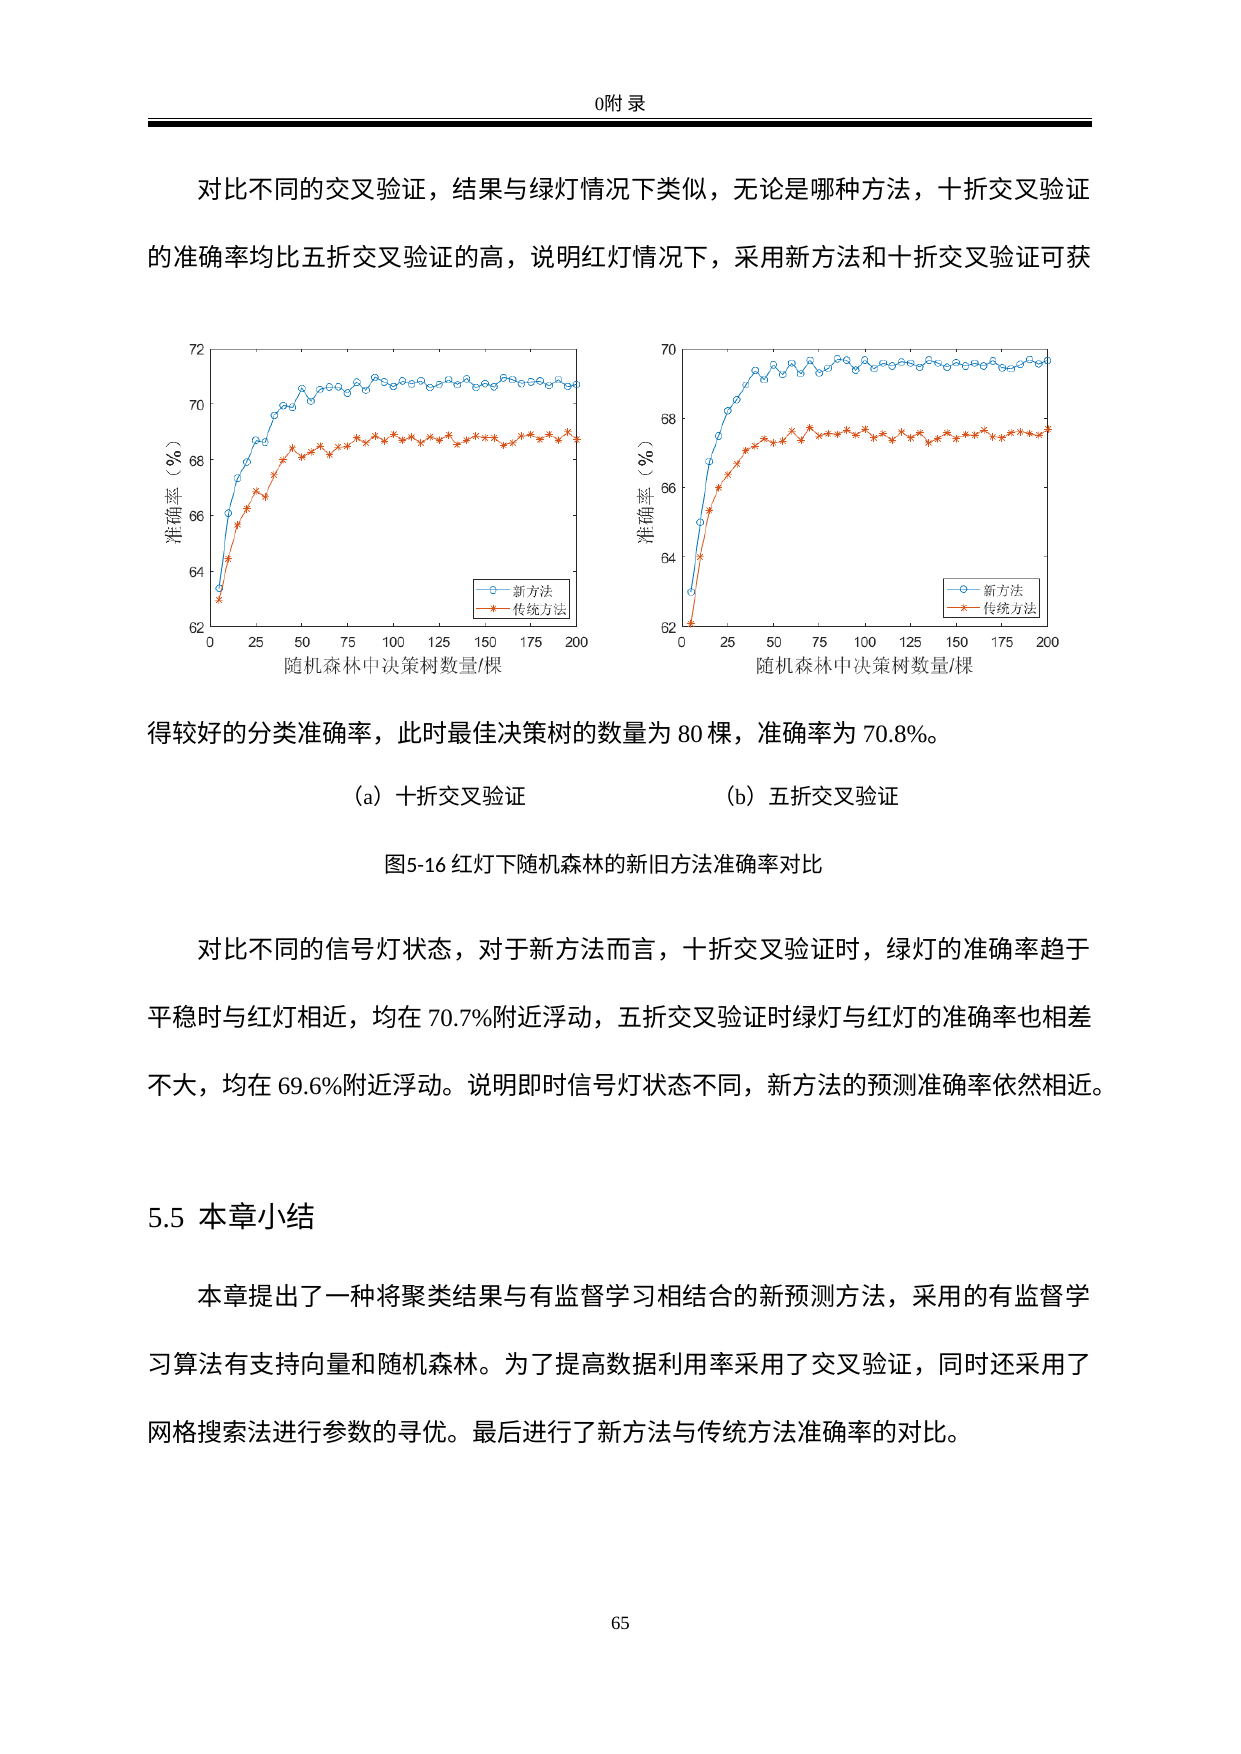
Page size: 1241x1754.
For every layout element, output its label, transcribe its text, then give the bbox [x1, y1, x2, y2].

text 对比不同的交叉验证，结果与绿灯情况下类似，无论是哪种方法，十折交叉验证的准确率均比五折交叉验证的高，说明红灯情况下，采用新方法和十折交叉验证可获得较好的分类准确率，此时最佳决策树的数量为80棵，准确率为70.8%。 [148, 154, 1092, 322]
text 本章提出了一种将聚类结果与有监督学习相结合的新预测方法，采用的有监督学习算法有支持向量和随机森林。为了提高数据利用率采用了交叉验证，同时还采用了网格搜索法进行参数的寻优。最后进行了新方法与传统方法准确率的对比。 [148, 1261, 1092, 1465]
subtitle （a）十折交叉验证 （b）五折交叉验证 [148, 778, 1092, 812]
picture [148, 322, 1092, 677]
text 对比不同的交叉验证，结果与绿灯情况下类似，无论是哪种方法，十折交叉验证的准确率均比五折交叉验证的高，说明红灯情况下，采用新方法和十折交叉验证可获得较好的分类准确率，此时最佳决策树的数量为80棵，准确率为70.8%。 [148, 677, 1092, 765]
text 对比不同的信号灯状态，对于新方法而言，十折交叉验证时，绿灯的准确率趋于平稳时与红灯相近，均在70.7%附近浮动，五折交叉验证时绿灯与红灯的准确率也相差不大，均在69.6%附近浮动。说明即时信号灯状态不同，新方法的预测准确率依然相近。 [148, 913, 1092, 1117]
subtitle 本章小结 [148, 1181, 1092, 1248]
subtitle 红灯下随机森林的新旧方法准确率对比 [148, 846, 1092, 879]
